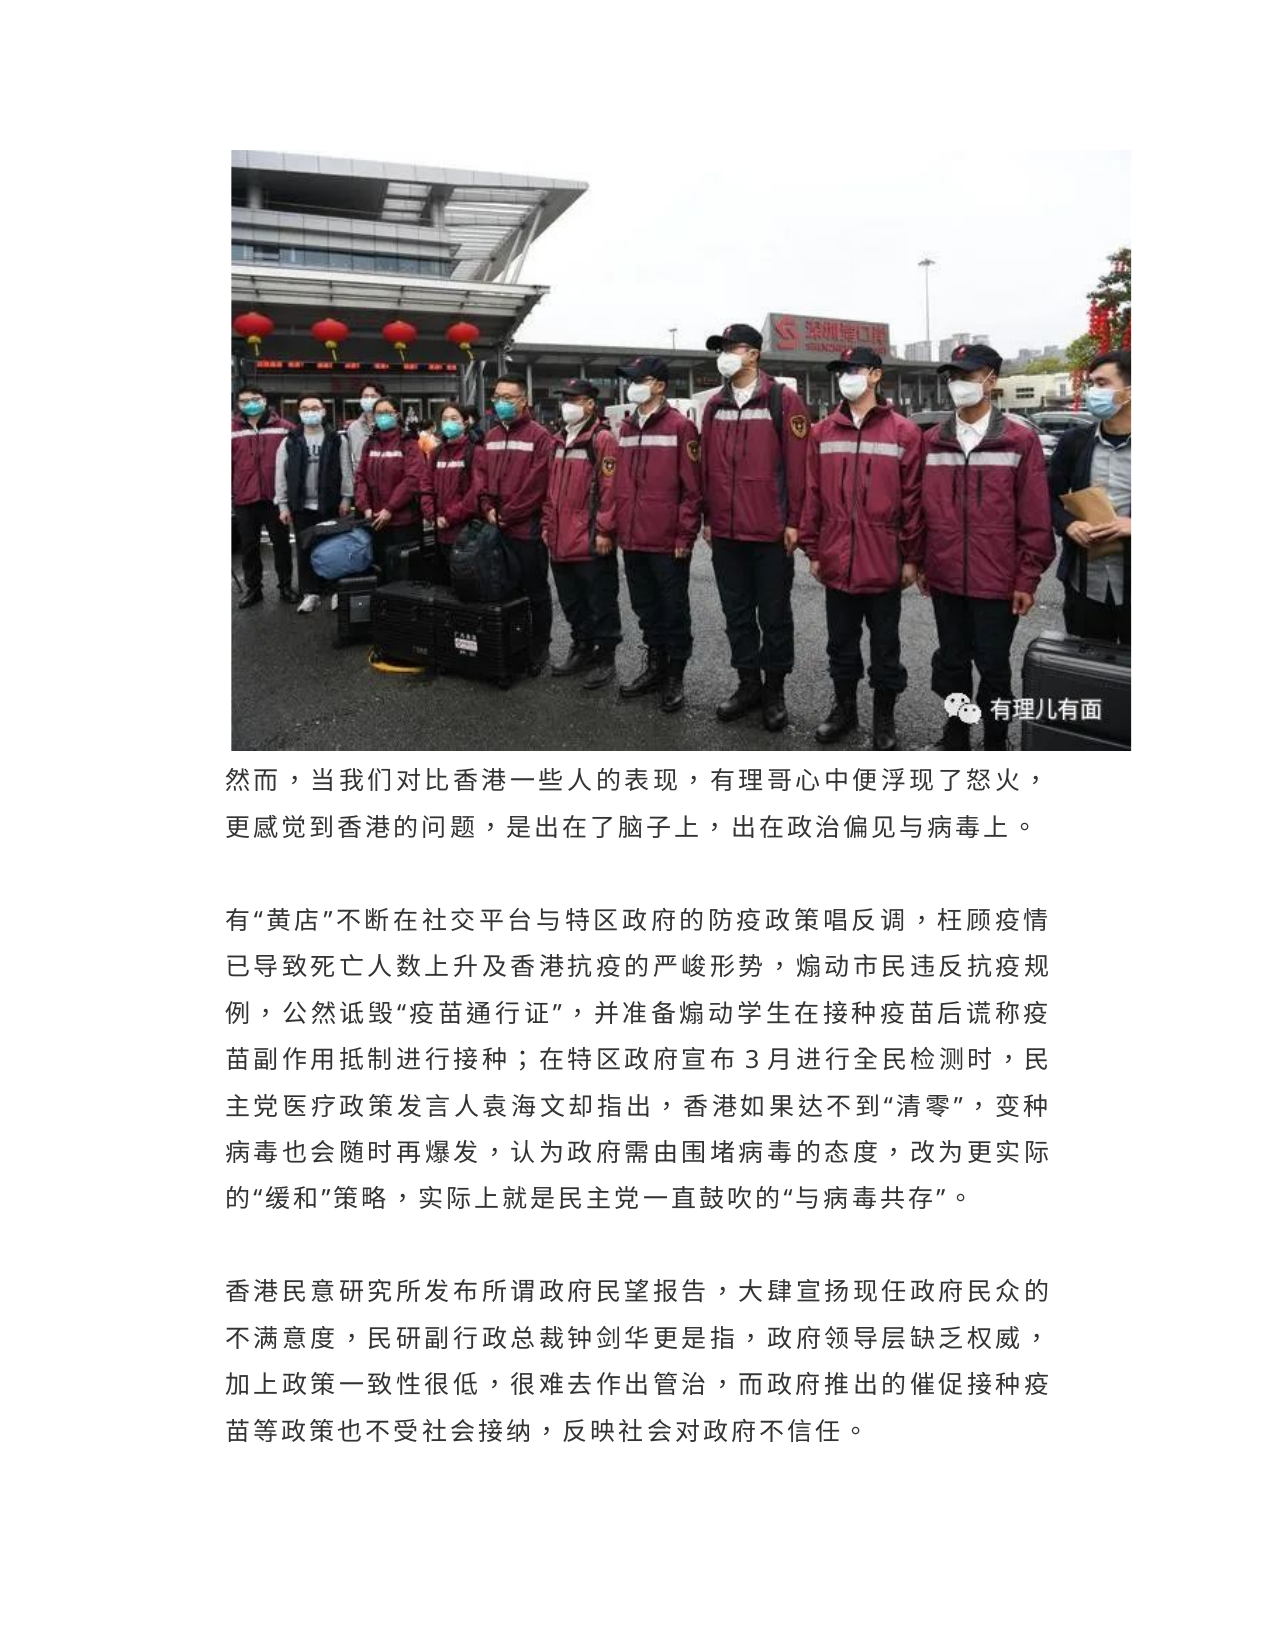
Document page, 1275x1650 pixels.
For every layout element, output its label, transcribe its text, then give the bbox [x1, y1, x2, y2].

text 香港民意研究所发布所谓政府民望报告，大肆宣扬现任政府民众的不满意度，民研副行政总裁钟剑华更是指，政府领导层缺乏权威，加上政策一致性很低，很难去作出管治，而政府推出的催促接种疫苗等政策也不受社会接纳，反映社会对政府不信任。 [225, 1262, 1050, 1447]
text 有“黄店”不断在社交平台与特区政府的防疫政策唱反调，枉顾疫情已导致死亡人数上升及香港抗疫的严峻形势，煽动市民违反抗疫规例，公然诋毁“疫苗通行证”，并准备煽动学生在接种疫苗后谎称疫苗副作用抵制进行接种；在特区政府宣布3月进行全民检测时，民主党医疗政策发言人袁海文却指出，香港如果达不到“清零”，变种病毒也会随时再爆发，认为政府需由围堵病毒的态度，改为更实际的“缓和”策略，实际上就是民主党一直鼓吹的“与病毒共存”。 [225, 890, 1050, 1215]
picture [231, 150, 1132, 751]
text 然而，当我们对比香港一些人的表现，有理哥心中便浮现了怒火，更感觉到香港的问题，是出在了脑子上，出在政治偏见与病毒上。 [225, 751, 1050, 843]
